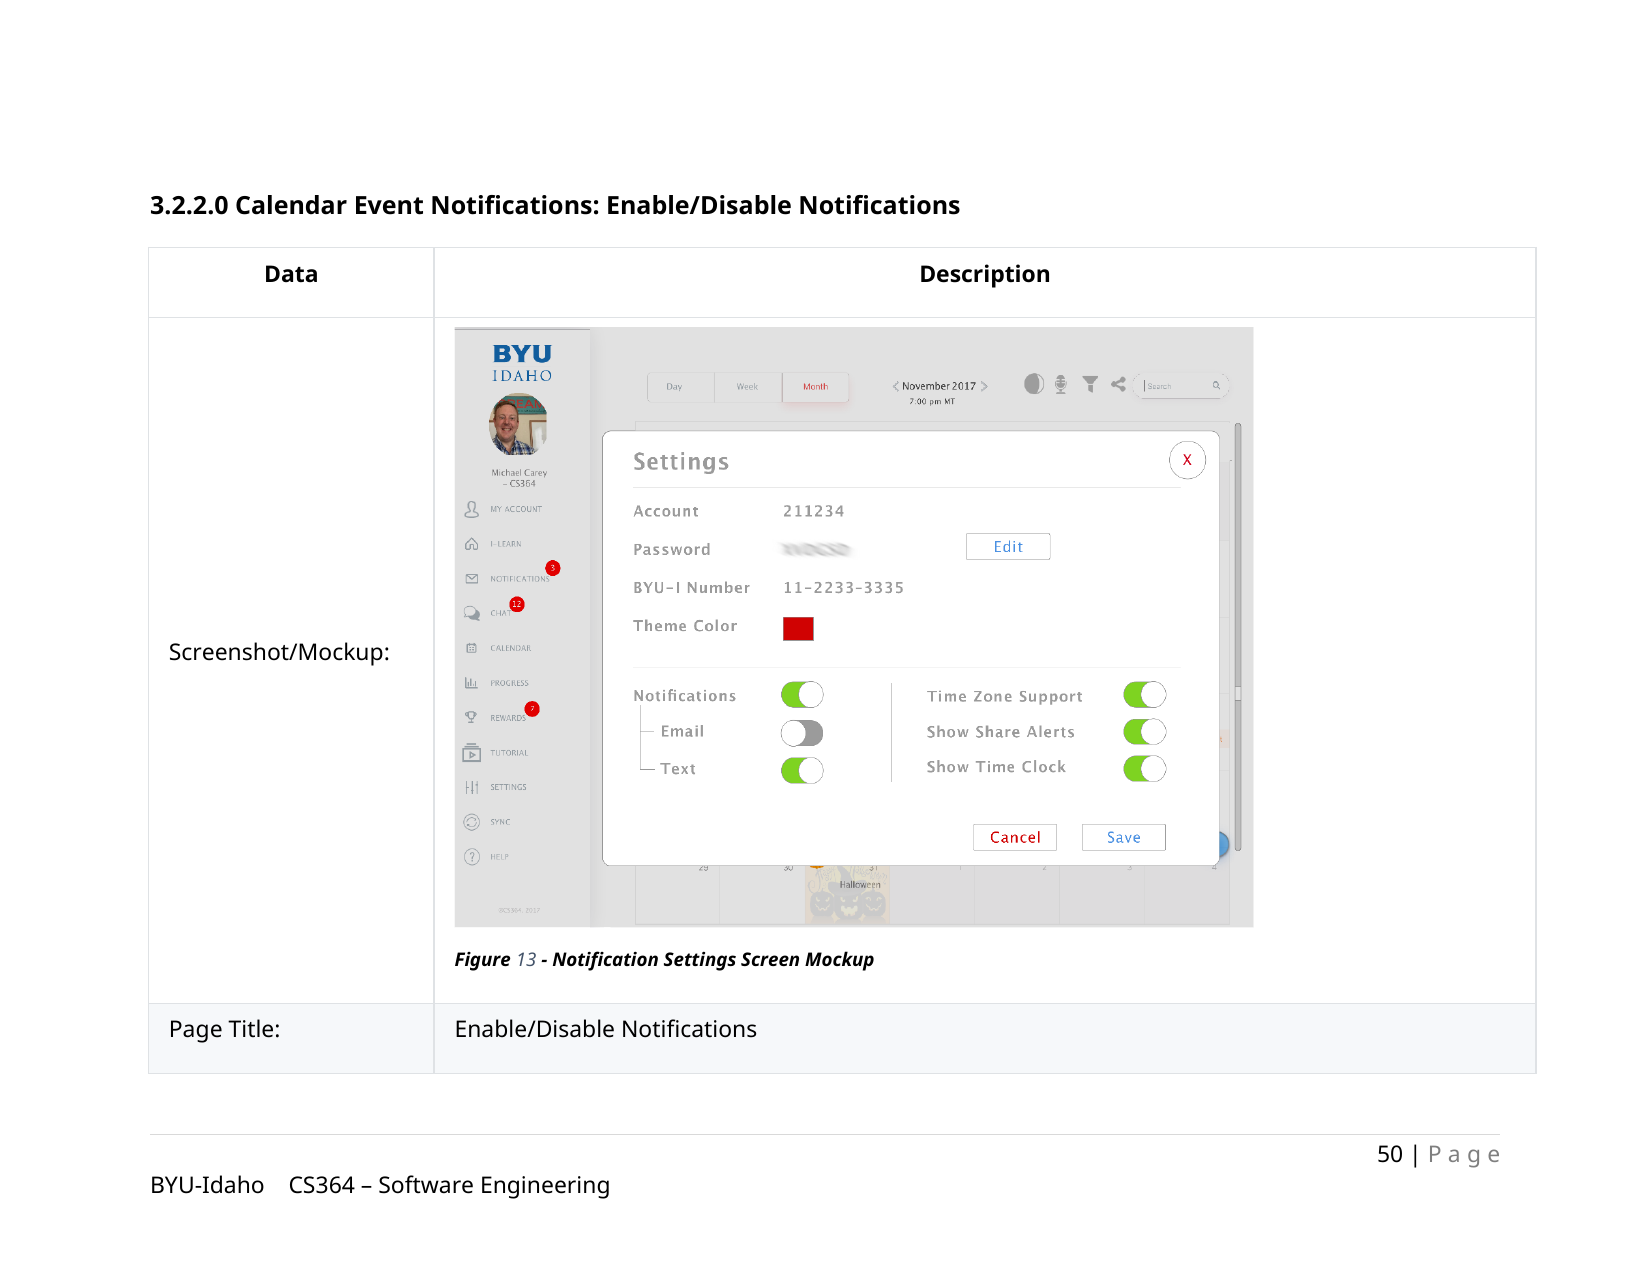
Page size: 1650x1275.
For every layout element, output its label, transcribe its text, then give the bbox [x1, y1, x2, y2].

table_cell Enable/Disable Notifications [435, 1004, 1535, 1073]
table_cell Page Title: [149, 1004, 433, 1073]
picture [454, 327, 1254, 928]
table_header Description [435, 248, 1535, 317]
table_cell Screenshot/Mockup: [149, 318, 433, 1002]
subtitle 3.2.2.0 Calendar Event Notifications: Enable/Disable Notifications [150, 187, 1500, 222]
table_cell Figure 13 - Notification Settings Screen Mockup [435, 318, 1535, 1002]
table_header Data [149, 248, 433, 317]
